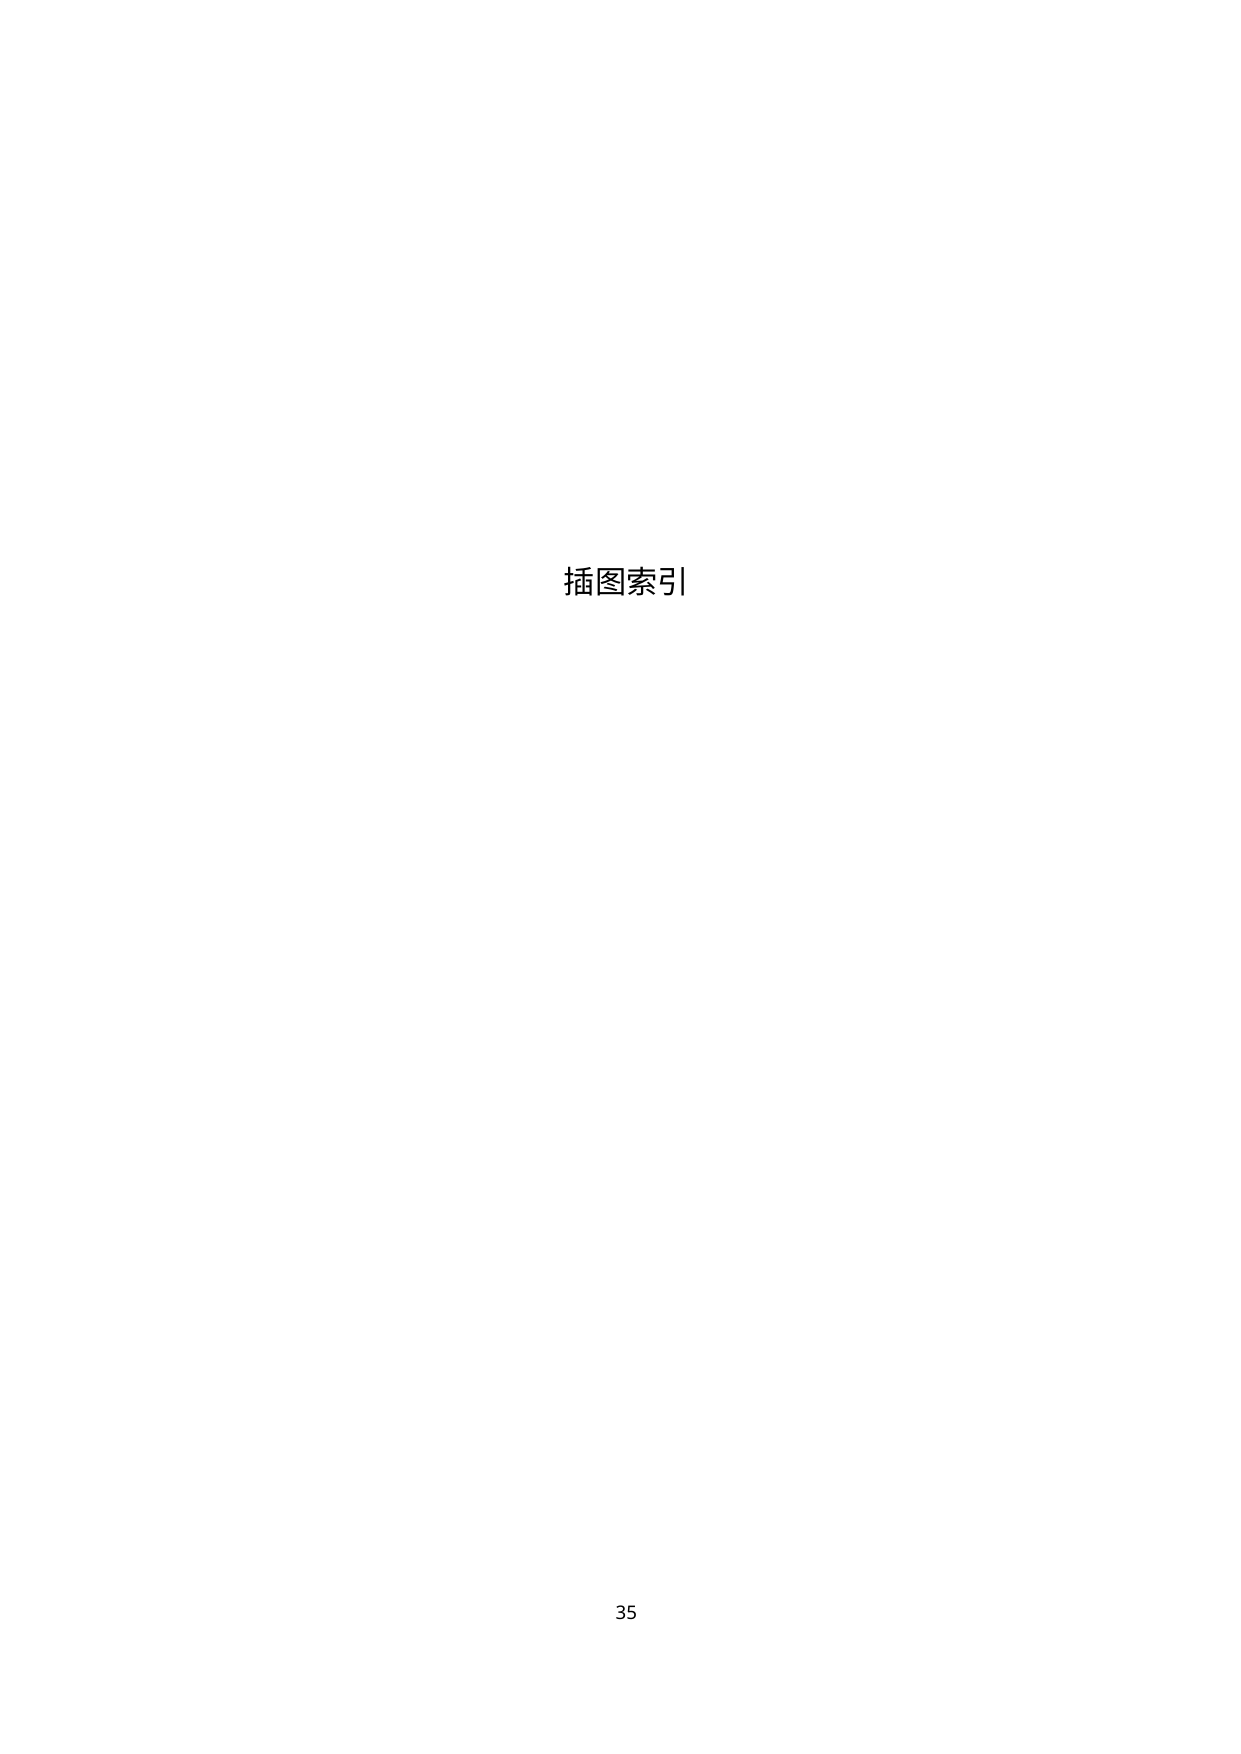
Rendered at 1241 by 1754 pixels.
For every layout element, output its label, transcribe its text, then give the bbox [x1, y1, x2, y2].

subtitle 插图索引 [189, 547, 1063, 612]
